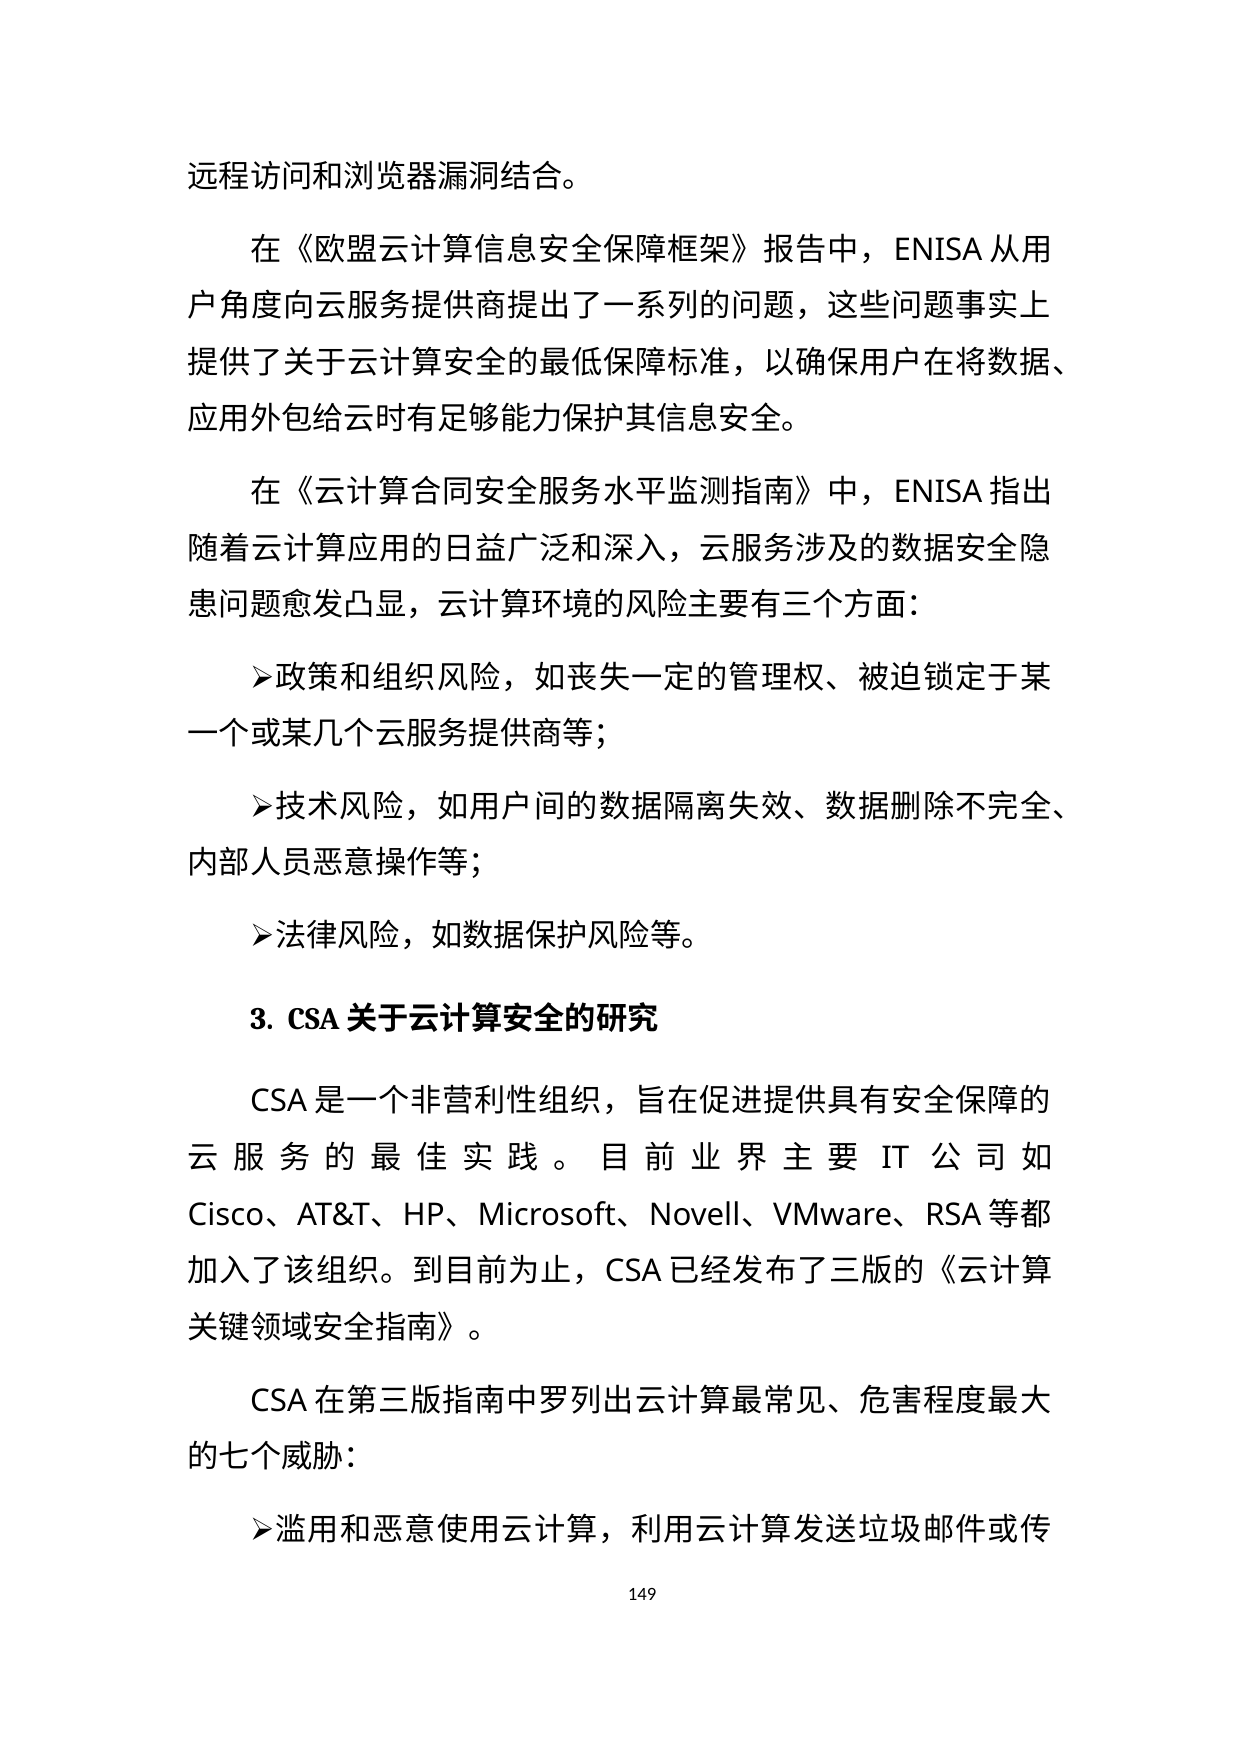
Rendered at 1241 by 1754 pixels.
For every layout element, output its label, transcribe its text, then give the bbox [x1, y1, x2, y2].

list 政策和组织风险，如丧失一定的管理权、被迫锁定于某一个或某几个云服务提供商等； [187, 652, 1053, 754]
list 法律风险，如数据保护风险等。 [187, 910, 1053, 956]
text CSA在第三版指南中罗列出云计算最常见、危害程度最大的七个威胁： [187, 1375, 1053, 1477]
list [187, 1504, 1053, 1549]
text CSA是一个非营利性组织，旨在促进提供具有安全保障的云服务的最佳实践。目前业界主要IT公司如Cisco、AT&T、HP、Microsoft、Novell、VMware、RSA等都加入了该组织。到目前为止，CSA已经发布了三版的《云计算关键领域安全指南》。 [187, 1076, 1053, 1347]
text 在《欧盟云计算信息安全保障框架》报告中，ENISA从用户角度向云服务提供商提出了一系列的问题，这些问题事实上提供了关于云计算安全的最低保障标准，以确保用户在将数据、应用外包给云时有足够能力保护其信息安全。 [187, 224, 1053, 439]
list 技术风险，如用户间的数据隔离失效、数据删除不完全、内部人员恶意操作等； [187, 781, 1053, 883]
text 在《云计算合同安全服务水平监测指南》中，ENISA指出随着云计算应用的日益广泛和深入，云服务涉及的数据安全隐患问题愈发凸显，云计算环境的风险主要有三个方面： [187, 466, 1053, 624]
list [187, 151, 1053, 196]
subtitle CSA关于云计算安全的研究 [250, 983, 1053, 1048]
